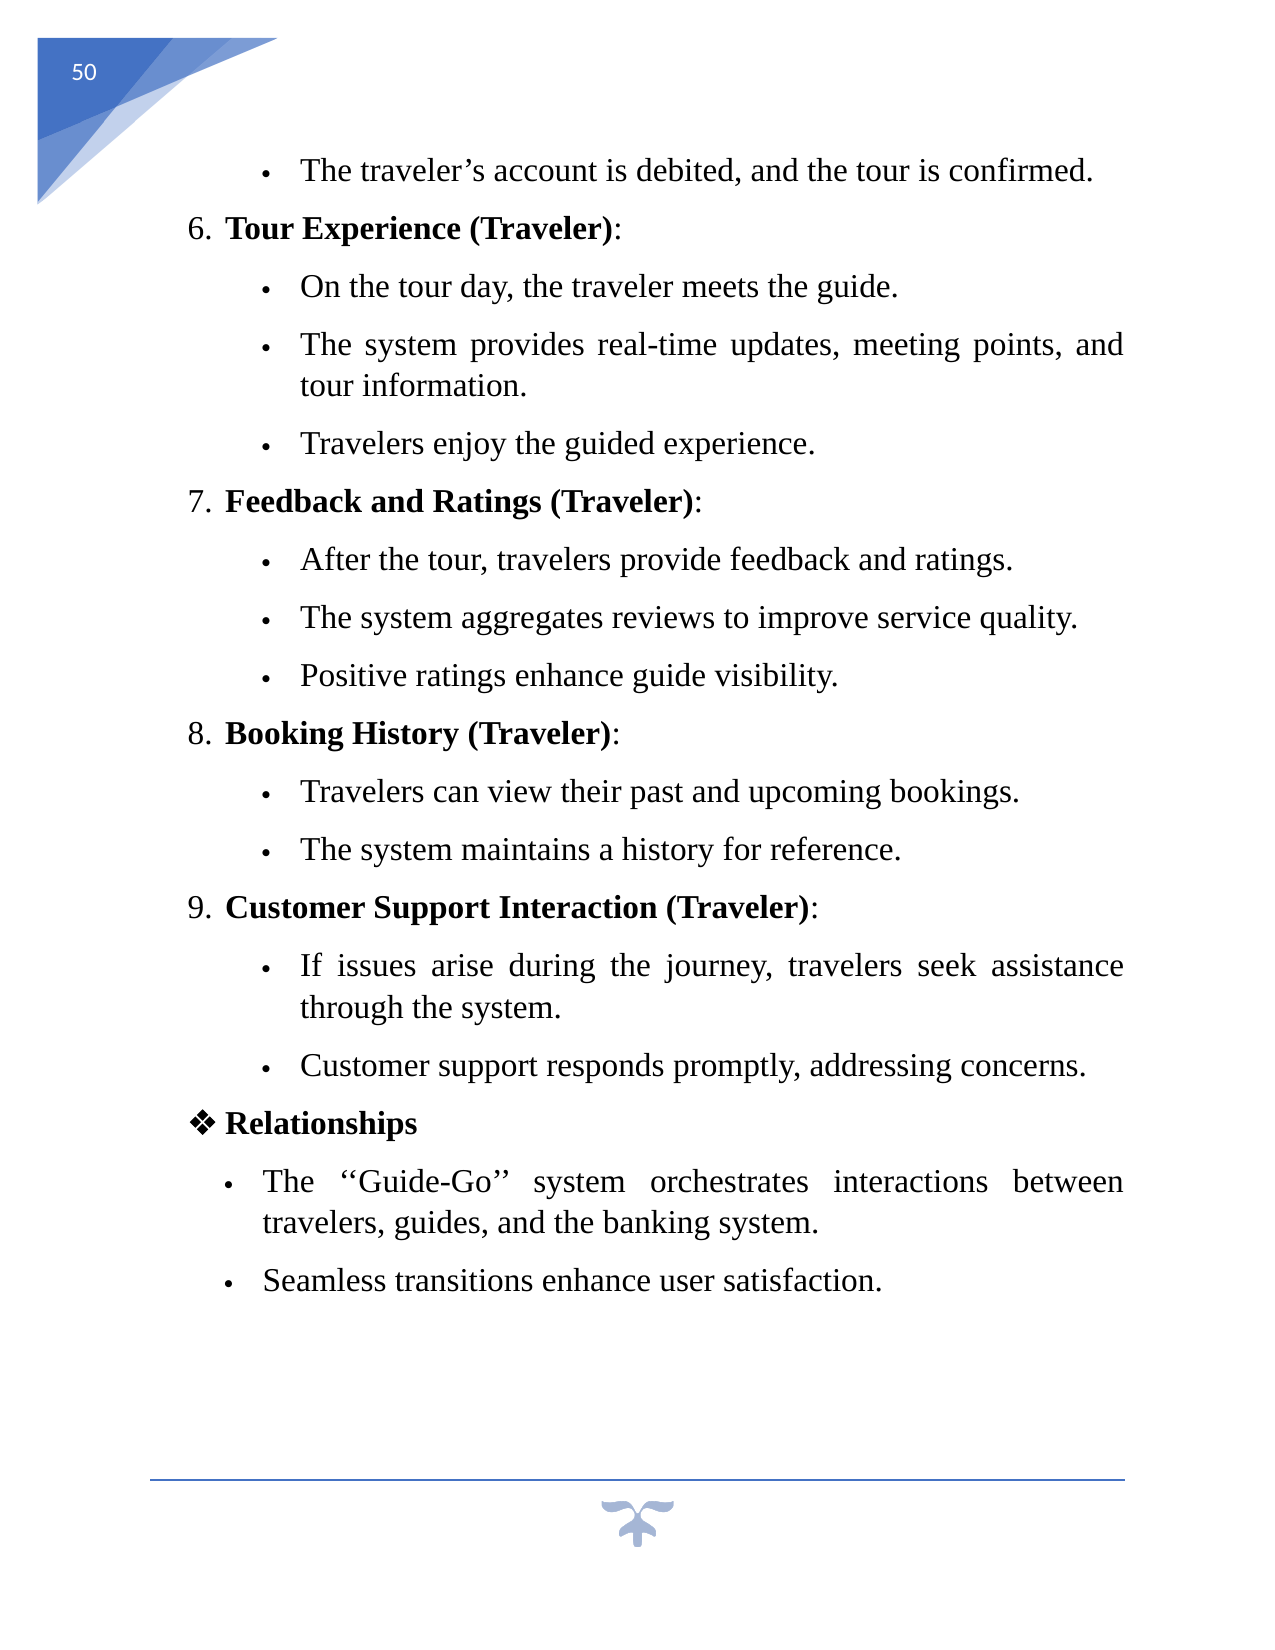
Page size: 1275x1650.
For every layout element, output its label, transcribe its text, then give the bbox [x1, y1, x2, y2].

list Customer support responds promptly, addressing concerns. [262, 1045, 1125, 1083]
list Feedback and Ratings (Traveler): [187, 481, 1125, 520]
list The system provides real-time updates, meeting points, and tour information. [262, 324, 1125, 404]
list Tour Experience (Traveler): [187, 208, 1125, 246]
list Positive ratings enhance guide visibility. [262, 656, 1125, 694]
list After the tour, travelers provide feedback and ratings. [262, 539, 1125, 578]
list The traveler’s account is debited, and the tour is confirmed. [262, 150, 1125, 188]
list If issues arise during the journey, travelers seek assistance through the system. [262, 946, 1125, 1025]
list Booking History (Traveler): [187, 713, 1125, 752]
list Travelers enjoy the guided experience. [262, 423, 1125, 462]
list Relationships [187, 1103, 1125, 1141]
list On the tour day, the traveler meets the guide. [262, 266, 1125, 304]
list Customer Support Interaction (Traveler): [187, 888, 1125, 926]
list Seamless transitions enhance user satisfaction. [225, 1260, 1125, 1299]
picture [37, 37, 279, 206]
list The system maintains a history for reference. [262, 829, 1125, 868]
list Travelers can view their past and upcoming bookings. [262, 772, 1125, 810]
list The ‘‘Guide-Go’’ system orchestrates interactions between travelers, guides, and the banking system. [225, 1161, 1125, 1241]
list The system aggregates reviews to improve service quality. [262, 597, 1125, 636]
